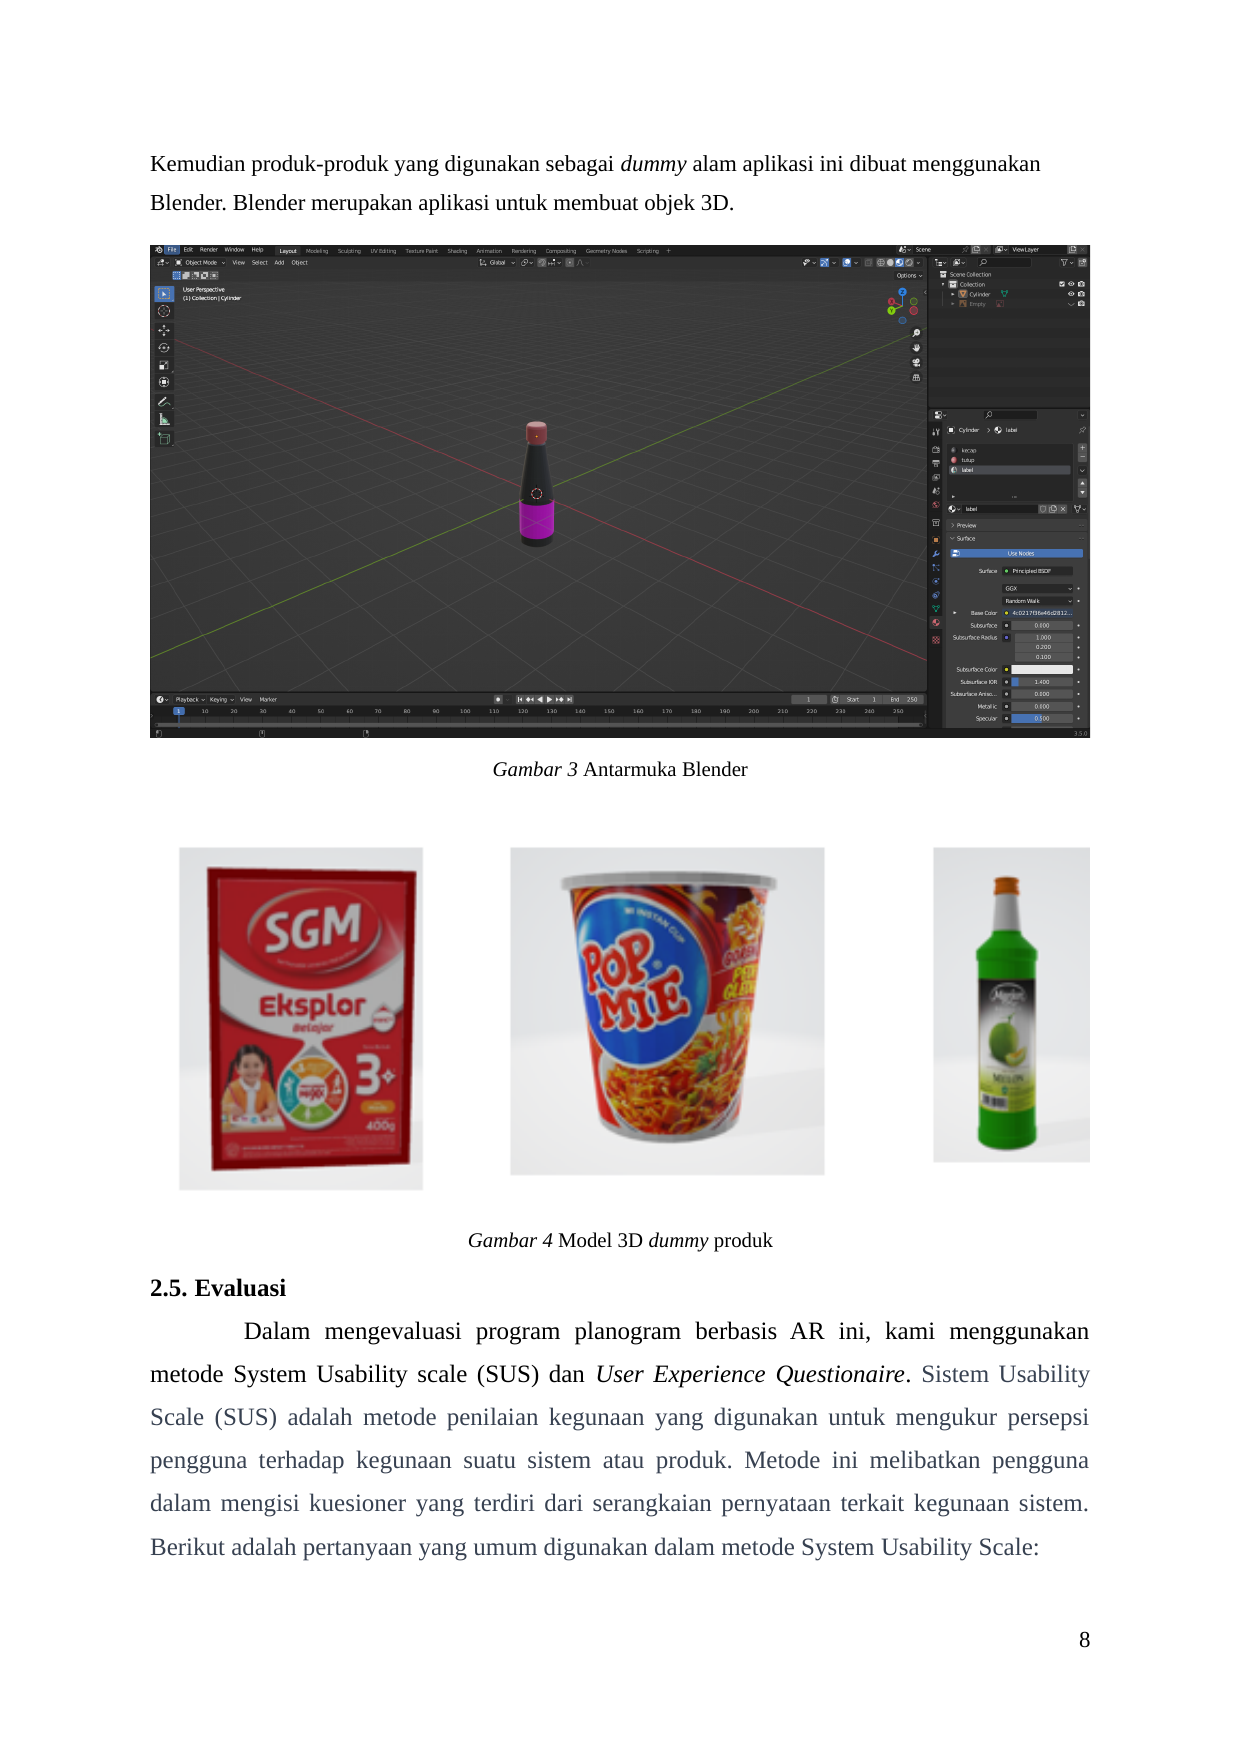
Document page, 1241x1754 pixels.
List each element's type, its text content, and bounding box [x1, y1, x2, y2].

text Kemudian produk-produk yang digunakan sebagai dummy alam aplikasi ini dibuat menggunakan Blender. Blender merupakan aplikasi untuk membuat objek 3D. [150, 150, 1090, 216]
picture [150, 801, 1090, 1210]
text Dalam mengevaluasi program planogram berbasis AR ini, kami menggunakan metode System Usability scale (SUS) dan User Experience Questionaire. Sistem Usability Scale (SUS) adalah metode penilaian kegunaan yang digunakan untuk mengukur persepsi pengguna terhadap kegunaan suatu sistem atau produk. Metode ini melibatkan pengguna dalam mengisi kuesioner yang terdiri dari serangkaian pernyataan terkait kegunaan sistem. Berikut adalah pertanyaan yang umum digunakan dalam metode System Usability Scale: [150, 1316, 1090, 1560]
text Gambar 4 Model 3D dummy produk [150, 1228, 1090, 1252]
picture [150, 245, 1091, 738]
text Gambar 3 Antarmuka Blender [150, 757, 1090, 781]
subtitle Evaluasi [150, 1273, 1090, 1302]
